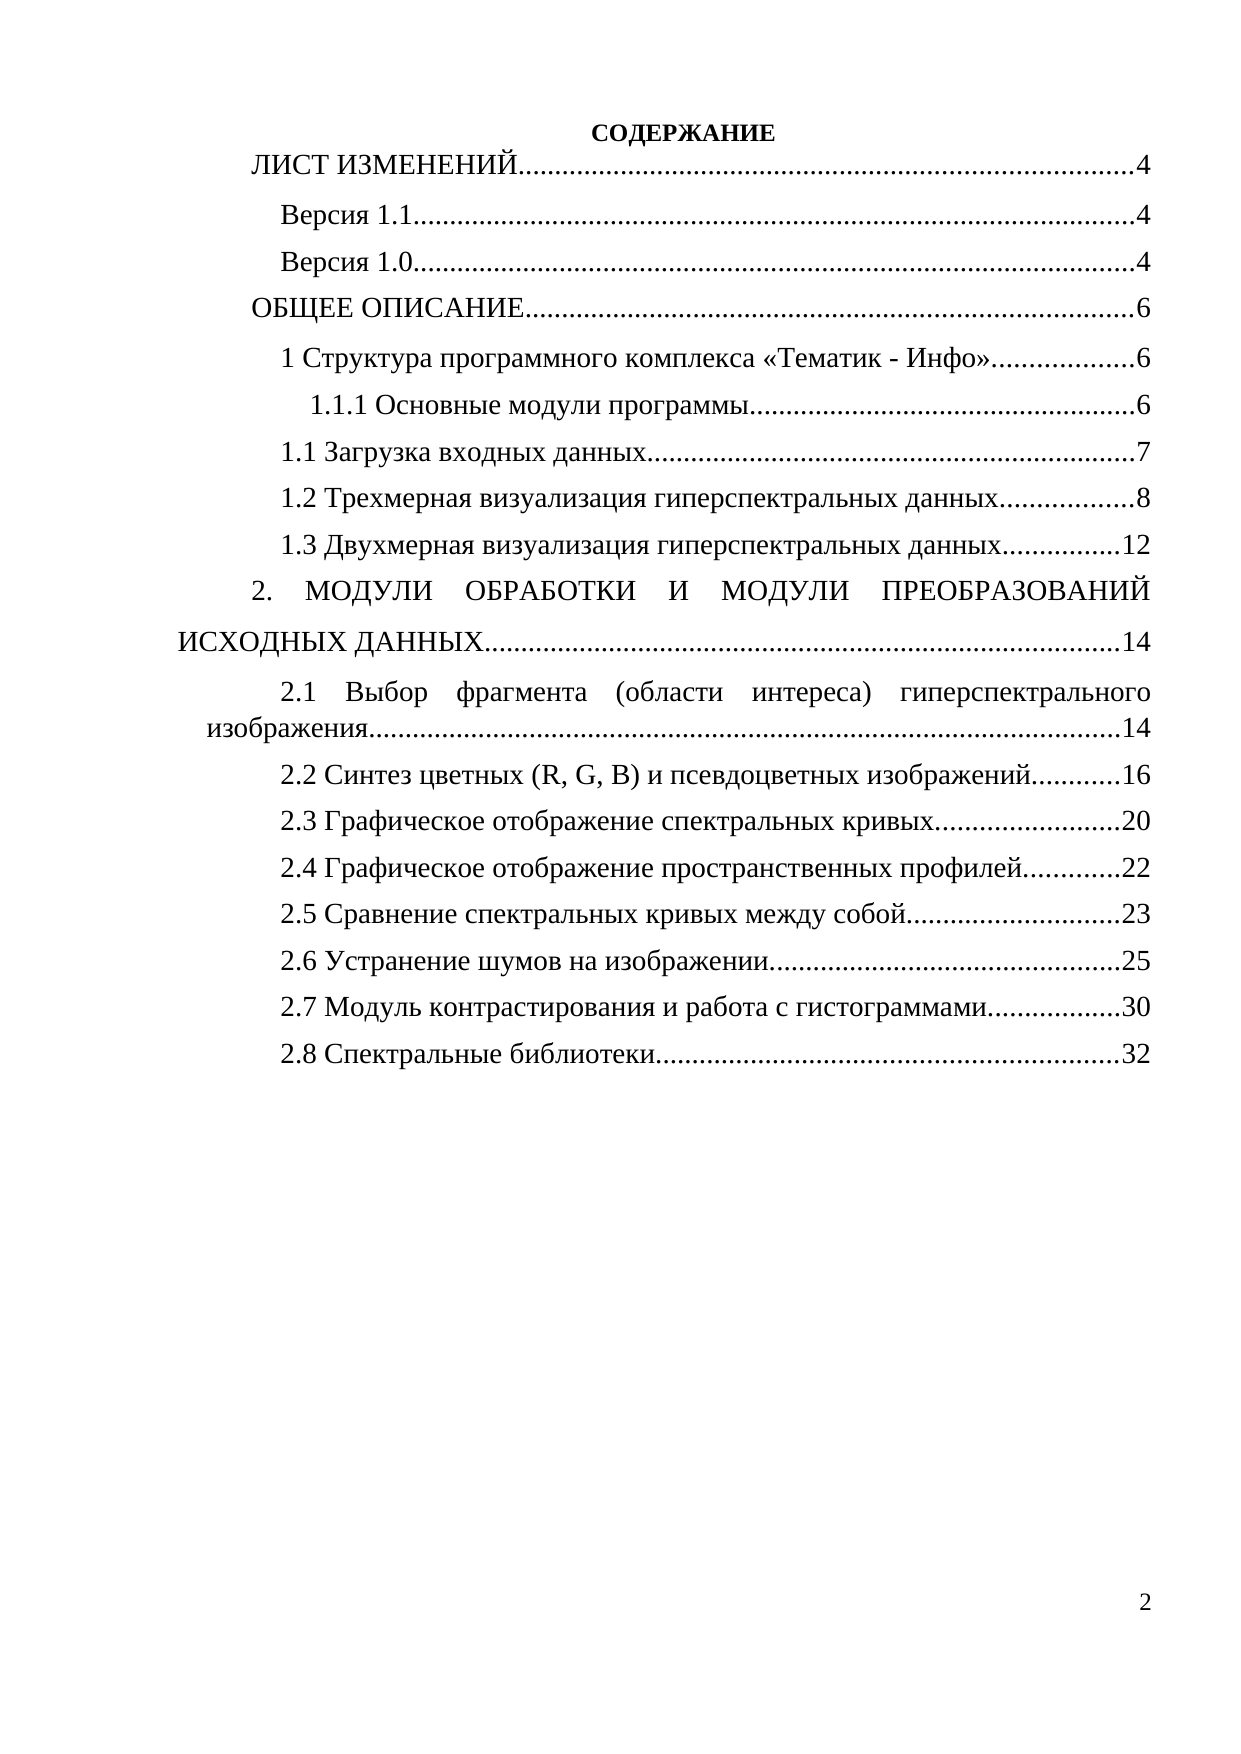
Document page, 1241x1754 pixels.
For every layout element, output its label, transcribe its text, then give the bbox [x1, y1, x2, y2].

text СОДЕРЖАНИЕ [177, 118, 1152, 147]
